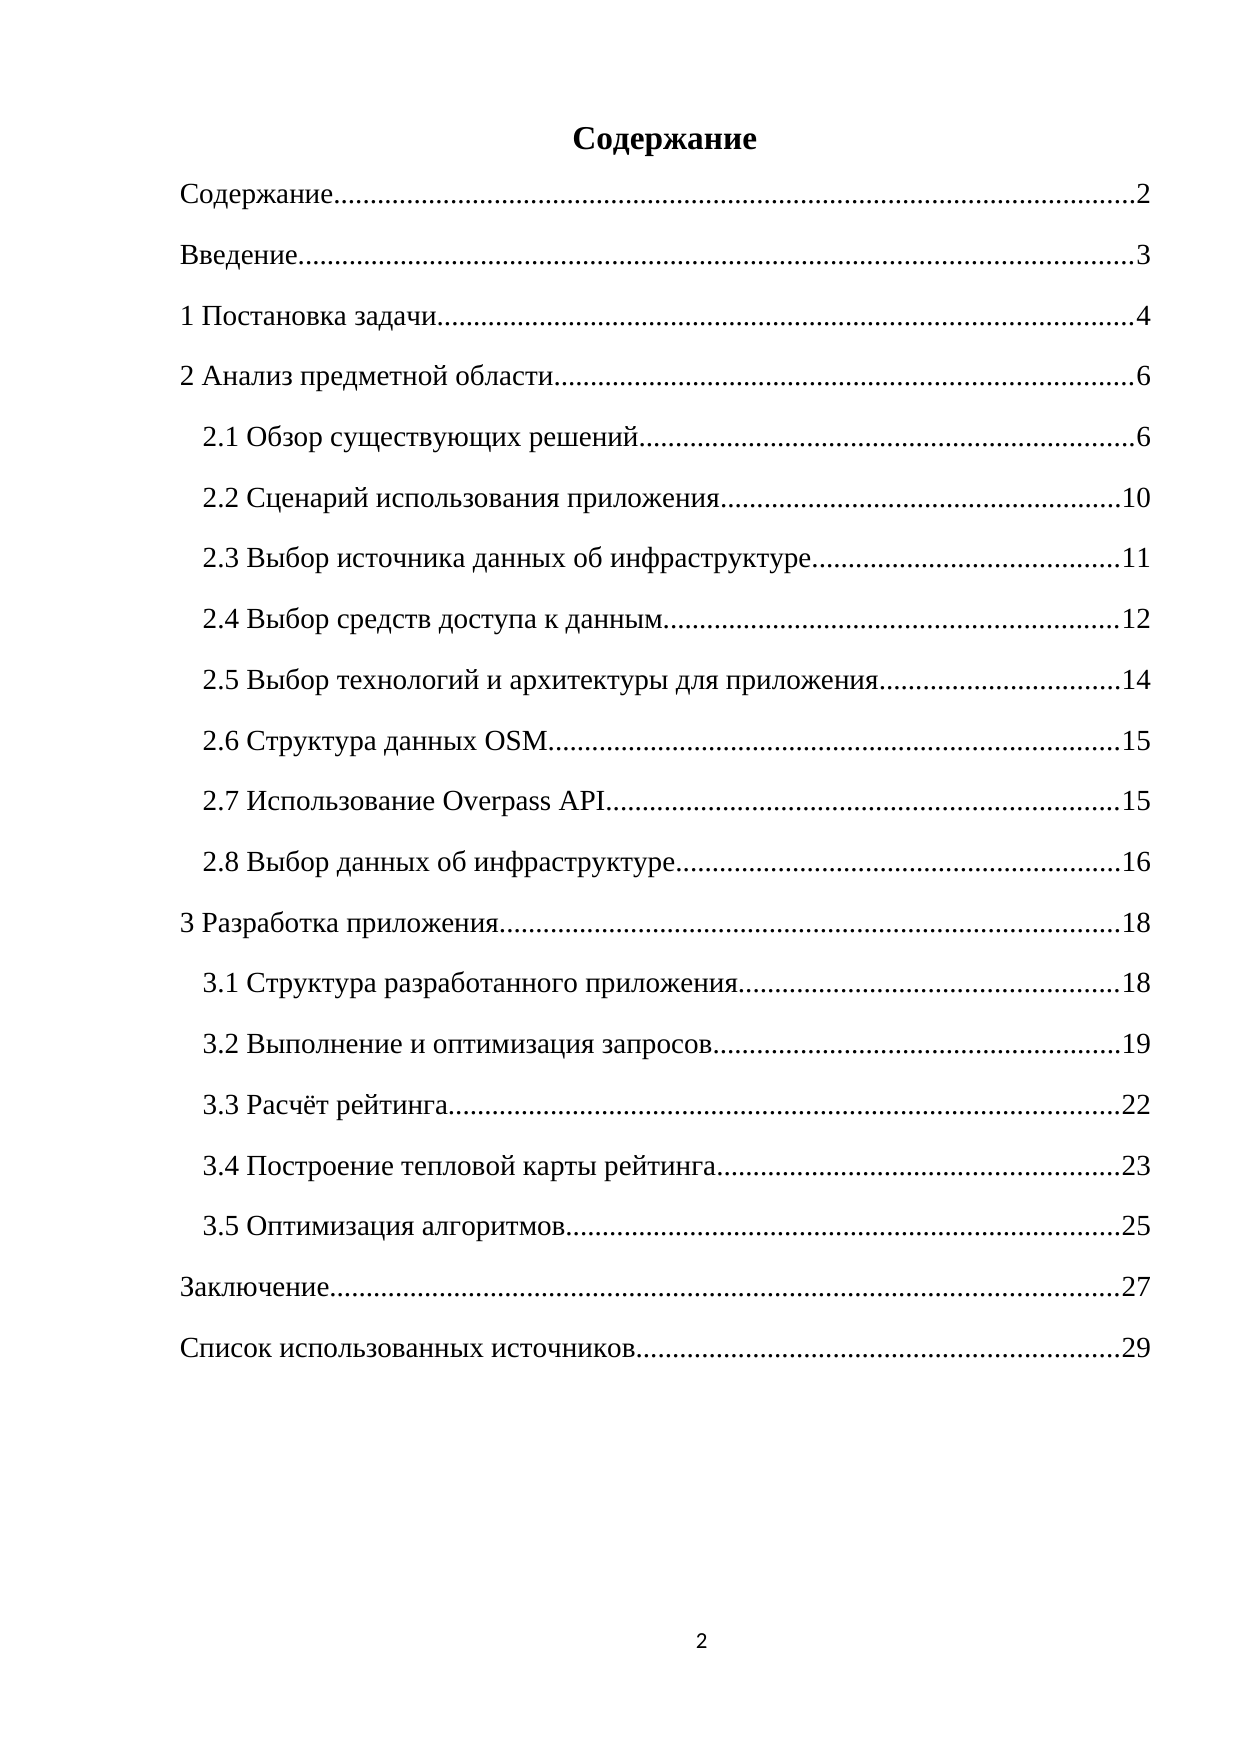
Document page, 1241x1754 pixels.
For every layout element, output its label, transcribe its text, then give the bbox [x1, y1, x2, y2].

text Введение 3 [177, 237, 1152, 270]
text 2.3 Выбор источника данных об инфраструктуре 11 [200, 541, 1152, 574]
text Содержание 2 [177, 176, 1152, 210]
text 2.5 Выбор технологий и архитектуры для приложения 14 [200, 662, 1152, 696]
text Содержание [177, 118, 1152, 156]
text Список использованных источников 29 [177, 1330, 1152, 1363]
text 1 Постановка задачи 4 [177, 298, 1152, 331]
text 2.2 Сценарий использования приложения 10 [200, 480, 1152, 513]
text 2.6 Структура данных OSM 15 [200, 723, 1152, 756]
text 2.8 Выбор данных об инфраструктуре 16 [200, 844, 1152, 878]
text 2.4 Выбор средств доступа к данным 12 [200, 601, 1152, 635]
text 3.1 Структура разработанного приложения 18 [200, 966, 1152, 999]
text 3.4 Построение тепловой карты рейтинга 23 [200, 1148, 1152, 1181]
text 3.5 Оптимизация алгоритмов 25 [200, 1208, 1152, 1242]
text 2.1 Обзор существующих решений 6 [200, 419, 1152, 453]
text 3.2 Выполнение и оптимизация запросов 19 [200, 1026, 1152, 1060]
text 3.3 Расчёт рейтинга 22 [200, 1087, 1152, 1121]
text 2 Анализ предметной области 6 [177, 358, 1152, 392]
text 3 Разработка приложения 18 [177, 905, 1152, 938]
text 2.7 Использование Overpass API 15 [200, 783, 1152, 817]
text Заключение 27 [177, 1269, 1152, 1303]
